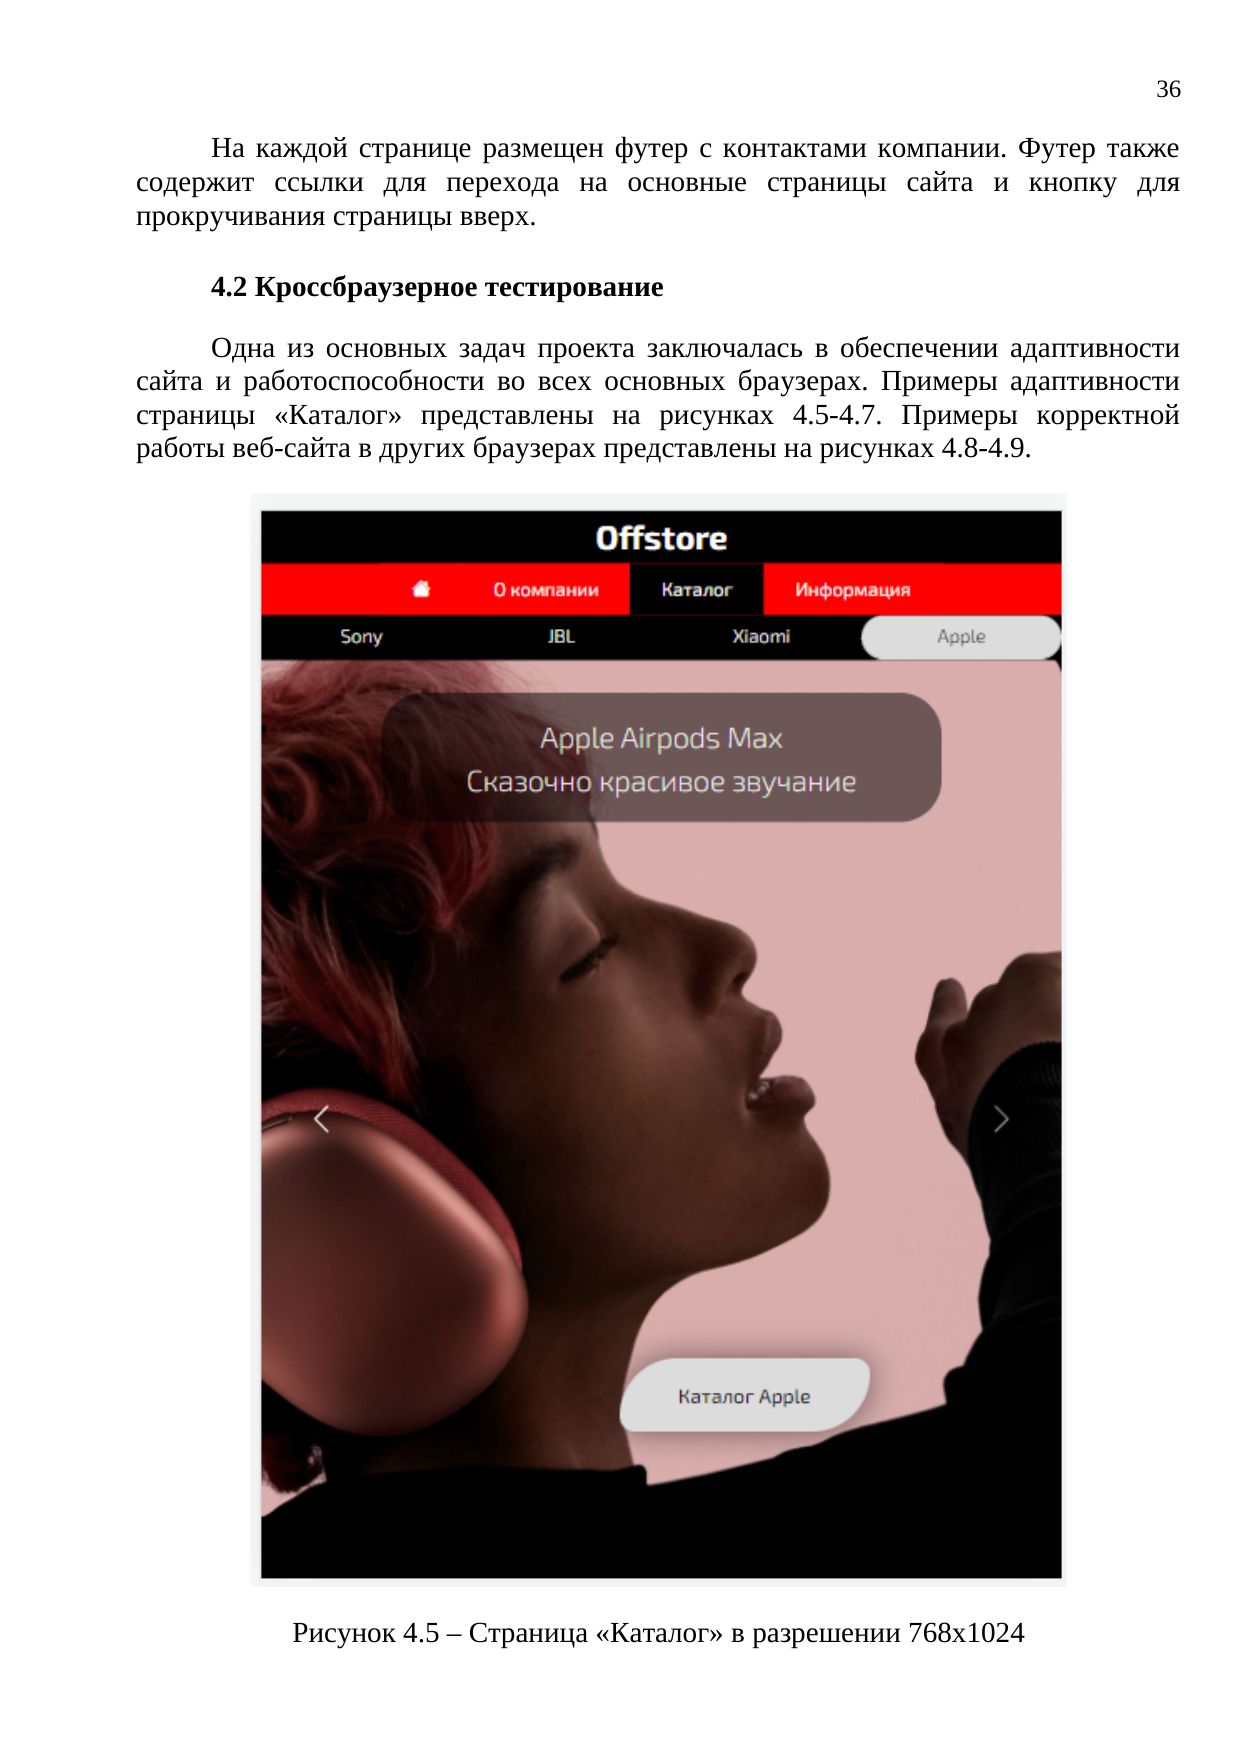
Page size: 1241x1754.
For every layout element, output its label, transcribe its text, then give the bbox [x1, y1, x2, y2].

text Рисунок 4.5 – Страница «Каталог» в разрешении 768х1024 [136, 1615, 1181, 1649]
text На каждой странице размещен футер с контактами компании. Футер также содержит ссылки для перехода на основные страницы сайта и кнопку для прокручивания страницы вверх. [136, 131, 1181, 231]
picture [250, 493, 1067, 1587]
subtitle 4.2 Кроссбраузерное тестирование [136, 269, 1181, 302]
text Одна из основных задач проекта заключалась в обеспечении адаптивности сайта и работоспособности во всех основных браузерах. Примеры адаптивности страницы «Каталог» представлены на рисунках 4.5-4.7. Примеры корректной работы веб-сайта в других браузерах представлены на рисунках 4.8-4.9. [136, 330, 1181, 464]
